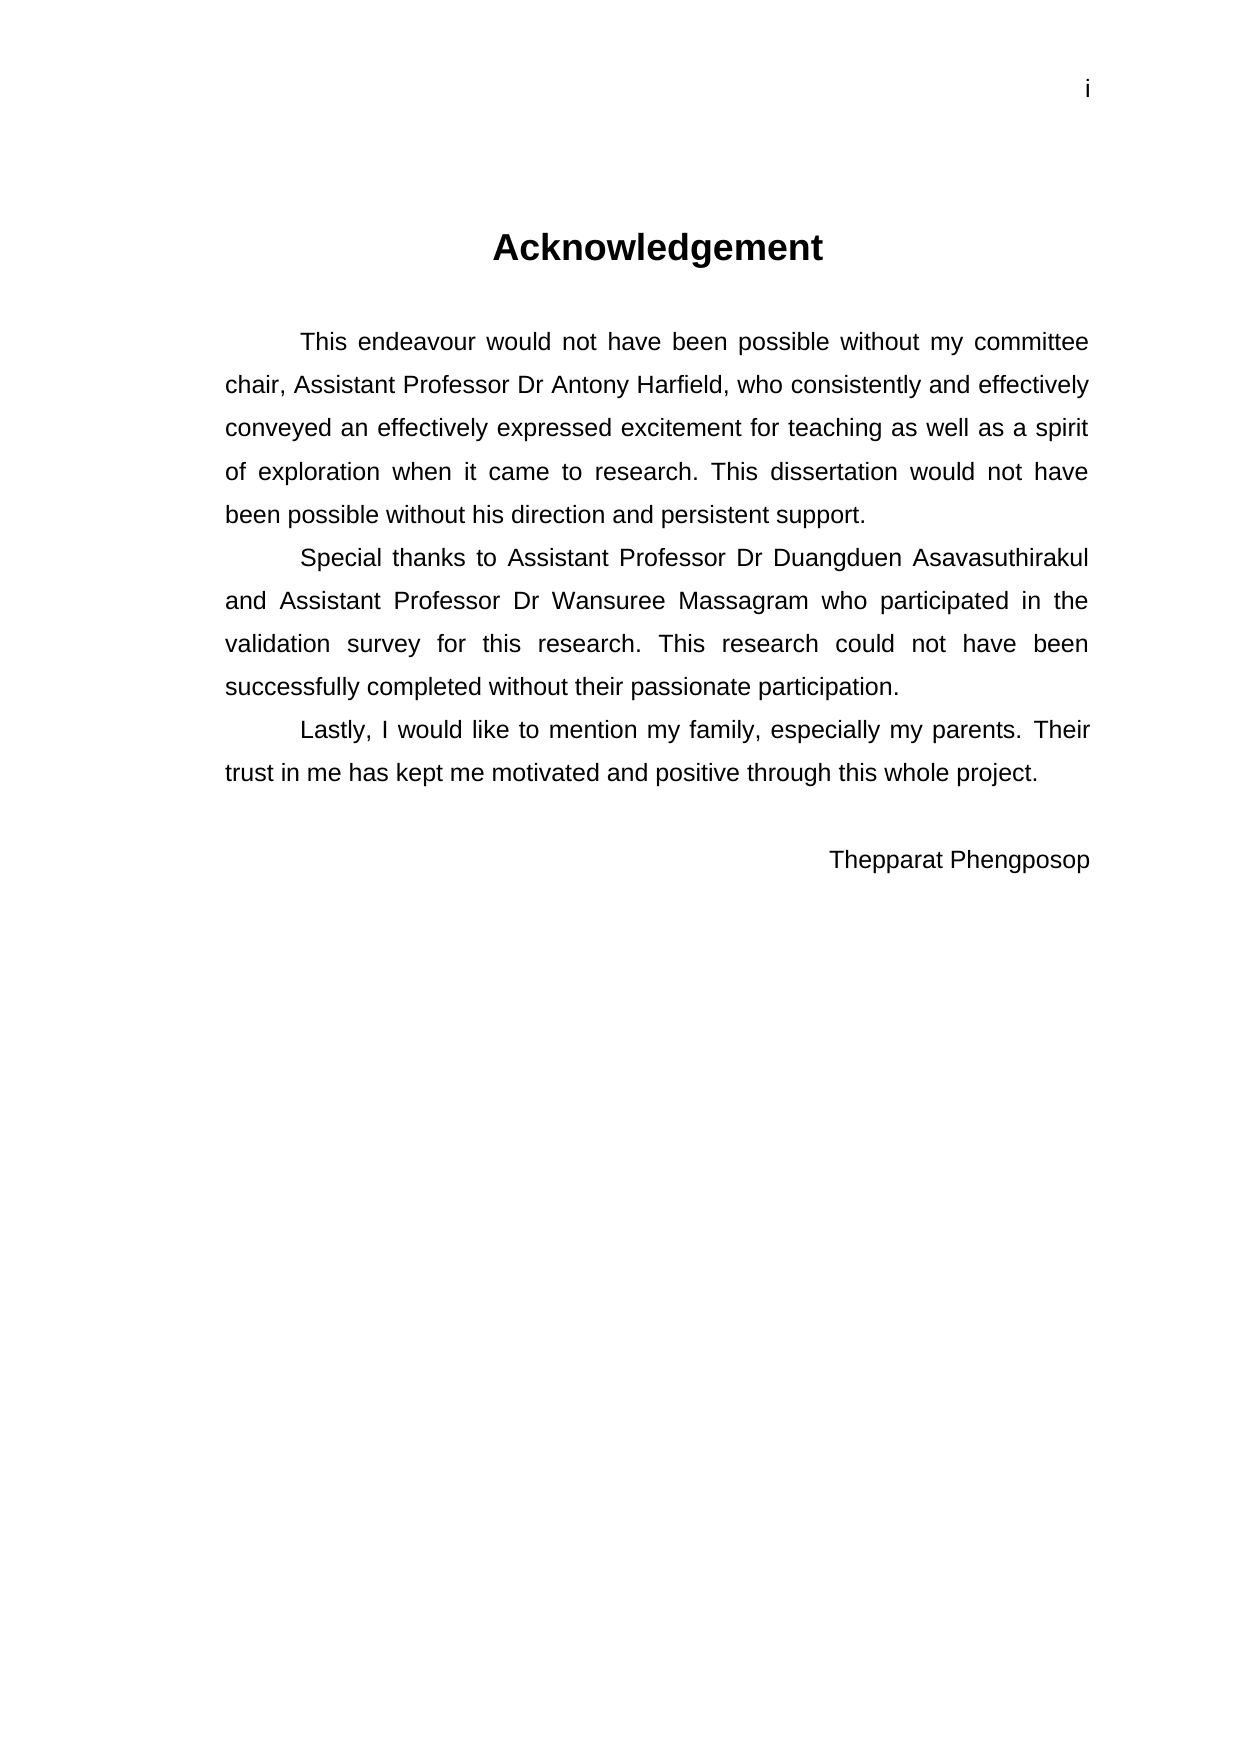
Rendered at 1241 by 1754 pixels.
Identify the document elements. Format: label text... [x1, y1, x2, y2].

text Thepparat Phengposop [225, 845, 1090, 873]
text Special thanks to Assistant Professor Dr Duangduen Asavasuthirakul and Assistant Professor Dr Wansuree Massagram who participated in the validation survey for this research. This research could not have been successfully completed without their passionate participation. [225, 543, 1090, 701]
text Lastly, I would like to mention my family, especially my parents. Their trust in me has kept me motivated and positive through this whole project. [225, 715, 1090, 787]
subtitle Acknowledgement [225, 225, 1090, 268]
text This endeavour would not have been possible without my committee chair, Assistant Professor Dr Antony Harfield, who consistently and effectively conveyed an effectively expressed excitement for teaching as well as a spirit of exploration when it came to research. This dissertation would not have been possible without his direction and persistent support. [225, 327, 1090, 528]
